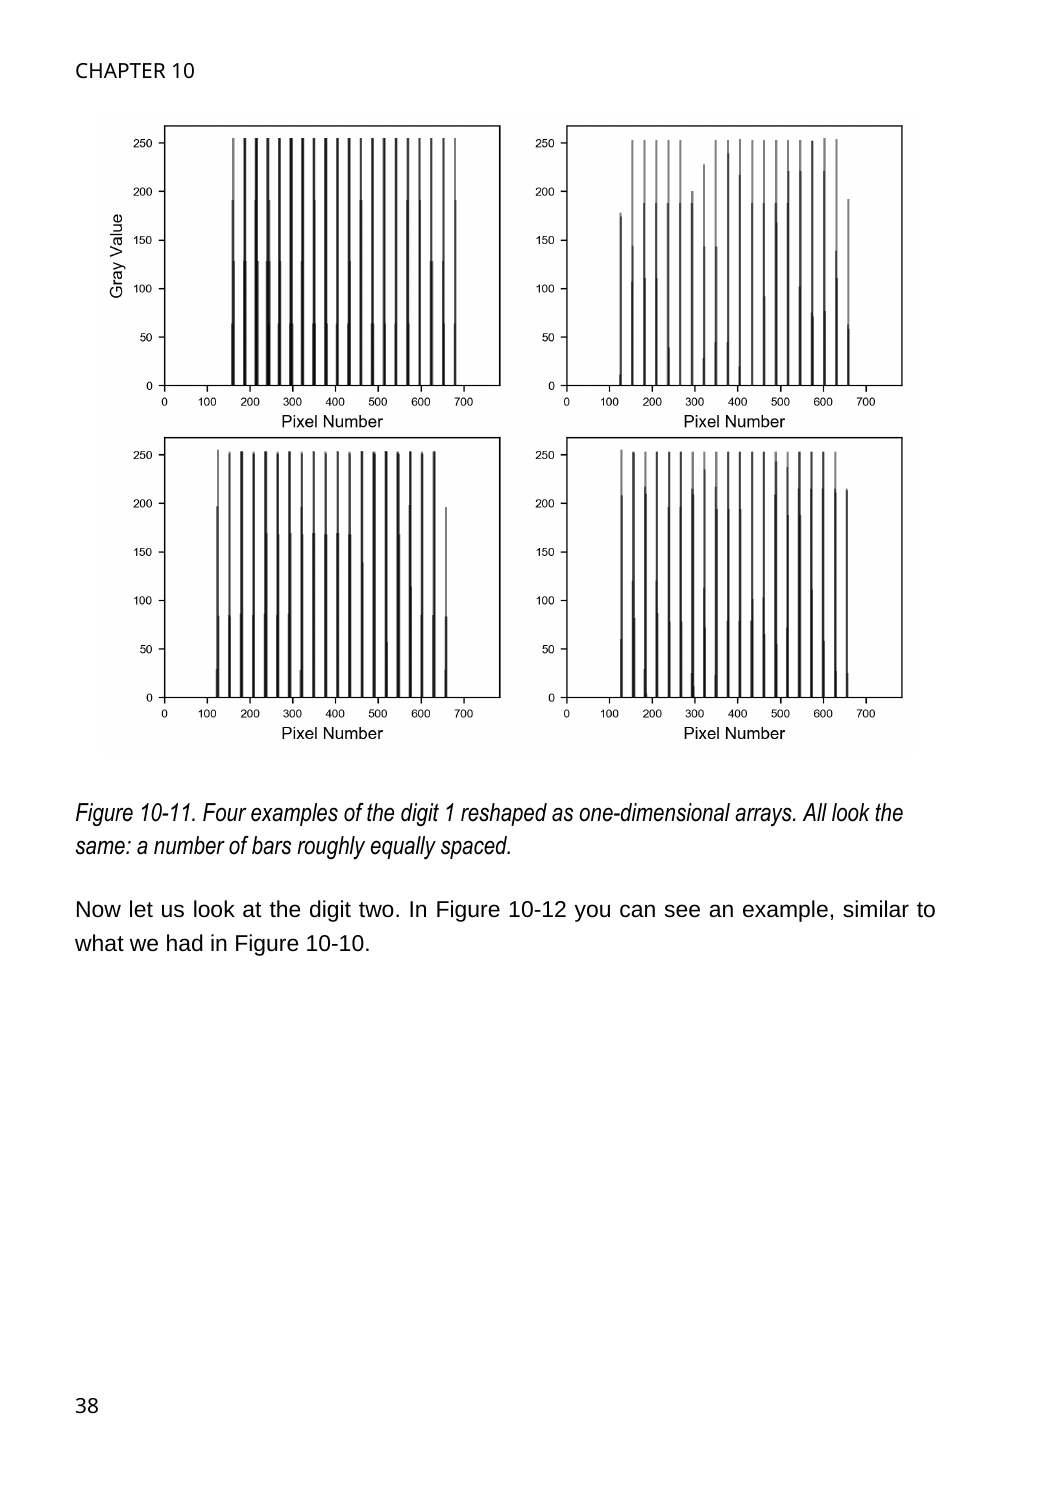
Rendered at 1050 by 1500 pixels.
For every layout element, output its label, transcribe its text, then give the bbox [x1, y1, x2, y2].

picture [98, 112, 915, 754]
text Figure 10-11. Four examples of the digit 1 reshaped as one-dimensional arrays. All look the same: a number of bars roughly equally spaced. [75, 798, 937, 860]
text Now let us look at the digit two. In Figure 10-12 you can see an example, similar to what we had in Figure 10-10. [75, 889, 937, 956]
